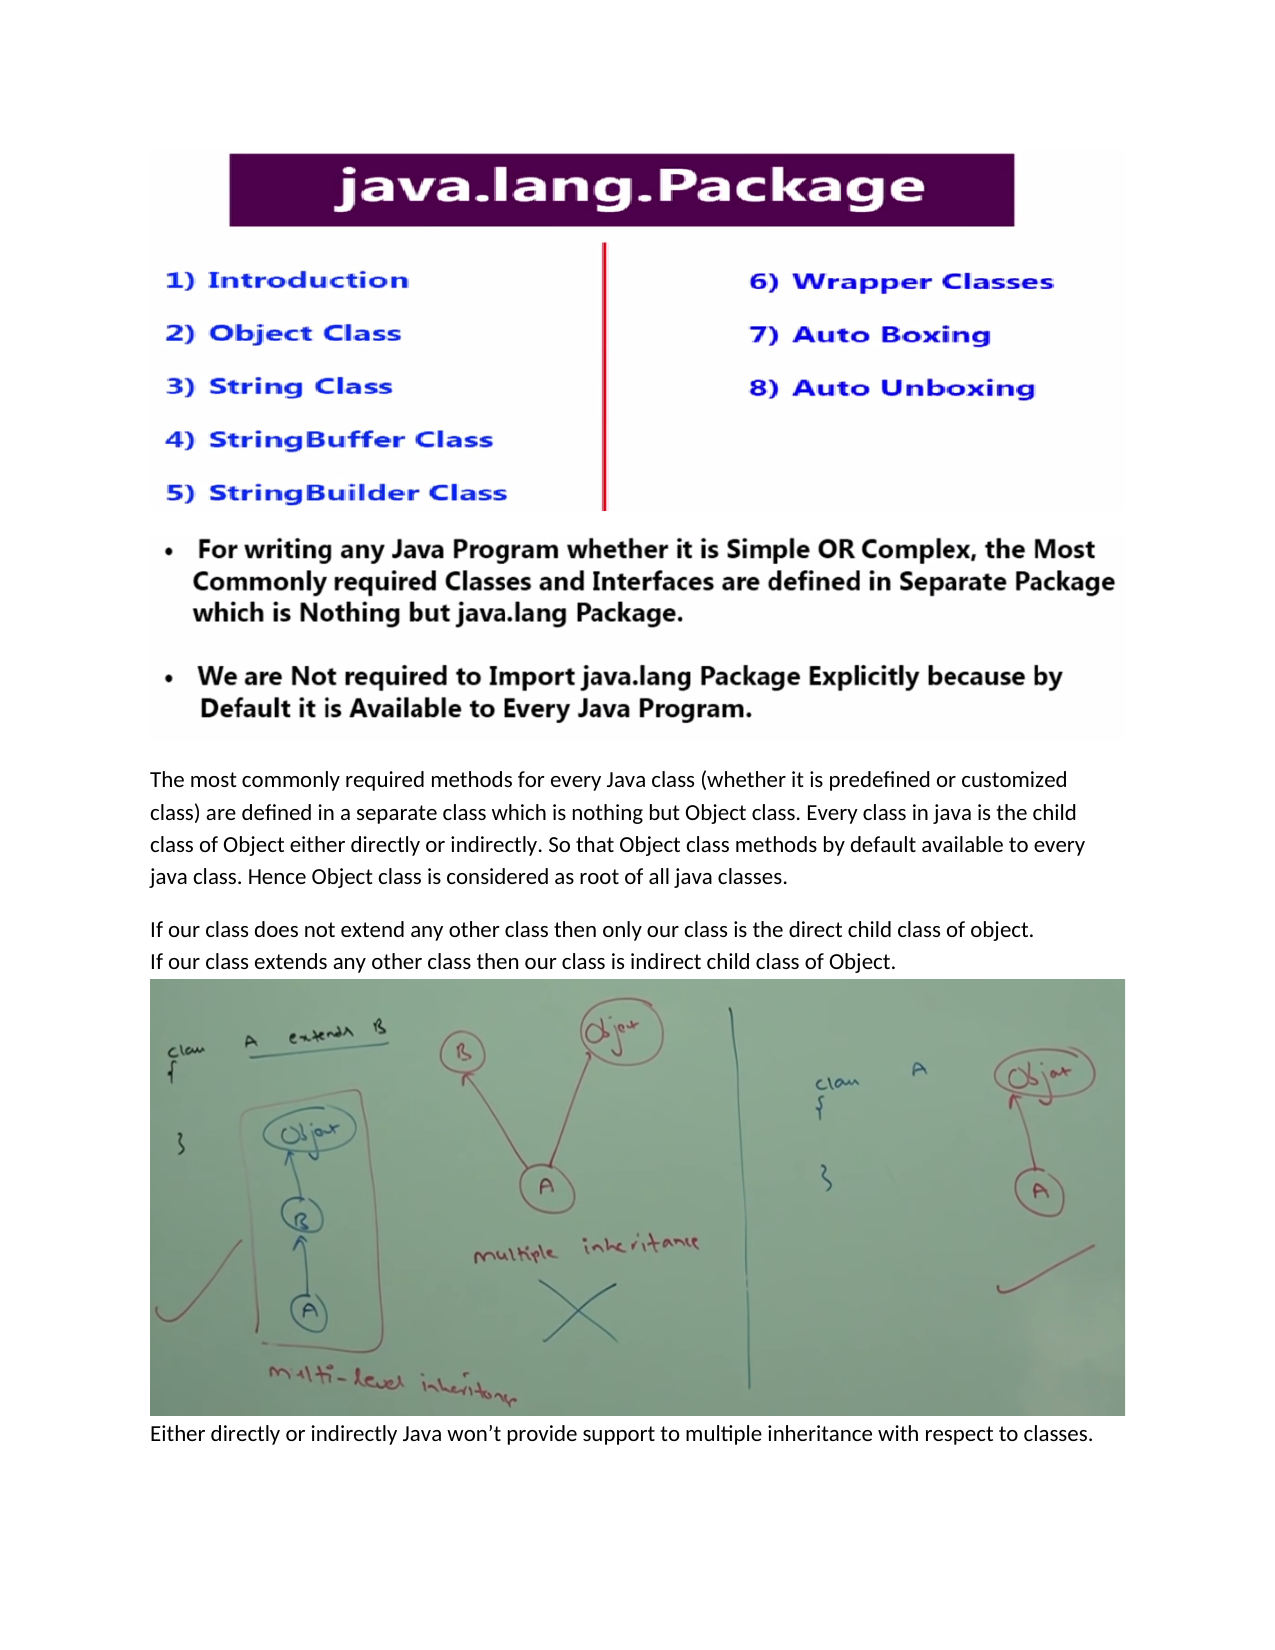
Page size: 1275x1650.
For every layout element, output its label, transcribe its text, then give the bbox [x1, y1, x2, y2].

text If our class does not extend any other class then only our class is the direct child class of object. [150, 915, 1125, 943]
text Either directly or indirectly Java won’t provide support to multiple inheritance with respect to classes. [150, 1419, 1125, 1447]
picture [150, 979, 1125, 1416]
picture [150, 150, 1125, 511]
picture [150, 536, 1125, 741]
text If our class extends any other class then our class is indirect child class of Object. [150, 947, 1125, 975]
text The most commonly required methods for every Java class (whether it is predefined or customized class) are defined in a separate class which is nothing but Object class. Every class in java is the child class of Object either directly or indirectly. So that Object class methods by default available to every java class. Hence Object class is considered as root of all java classes. [150, 765, 1125, 890]
